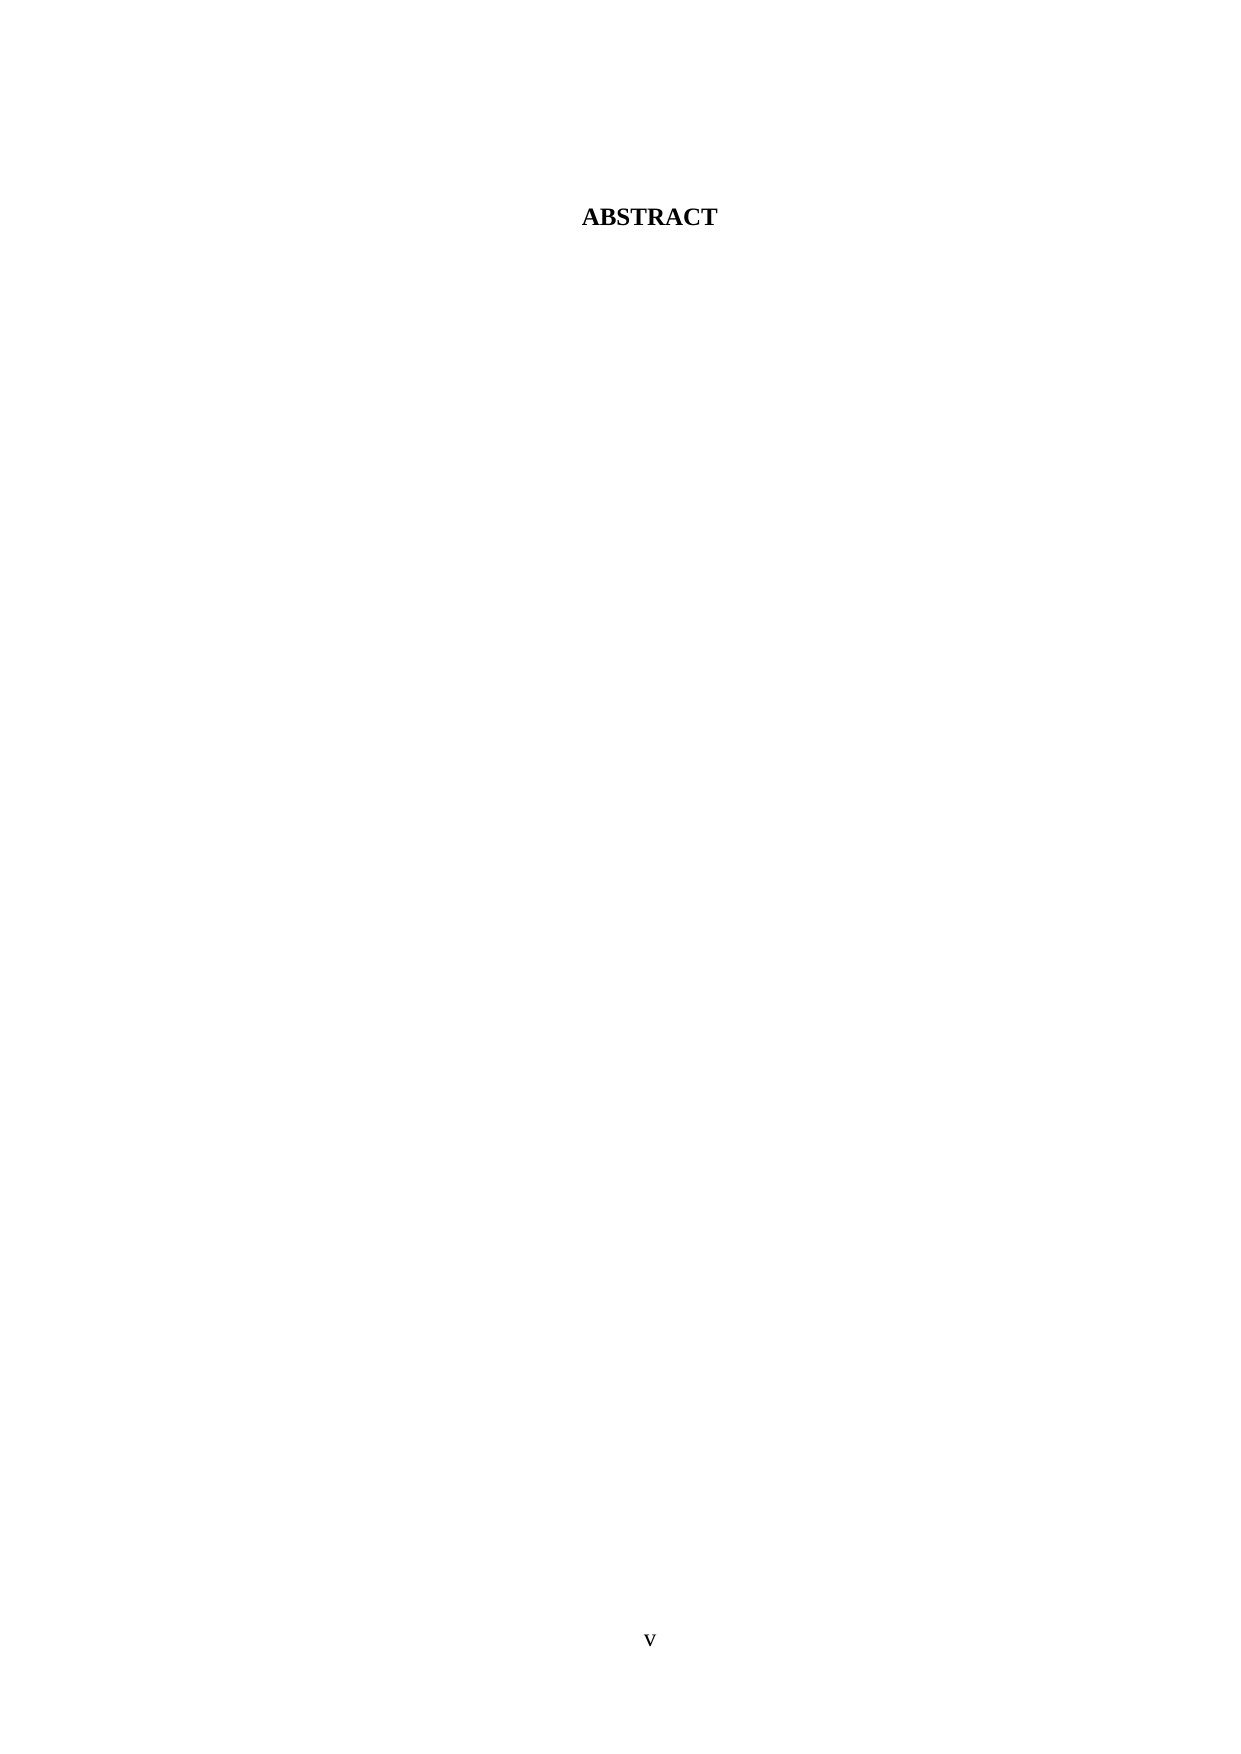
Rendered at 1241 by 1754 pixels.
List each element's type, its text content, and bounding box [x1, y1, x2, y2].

subtitle ABSTRACT [236, 202, 1063, 231]
